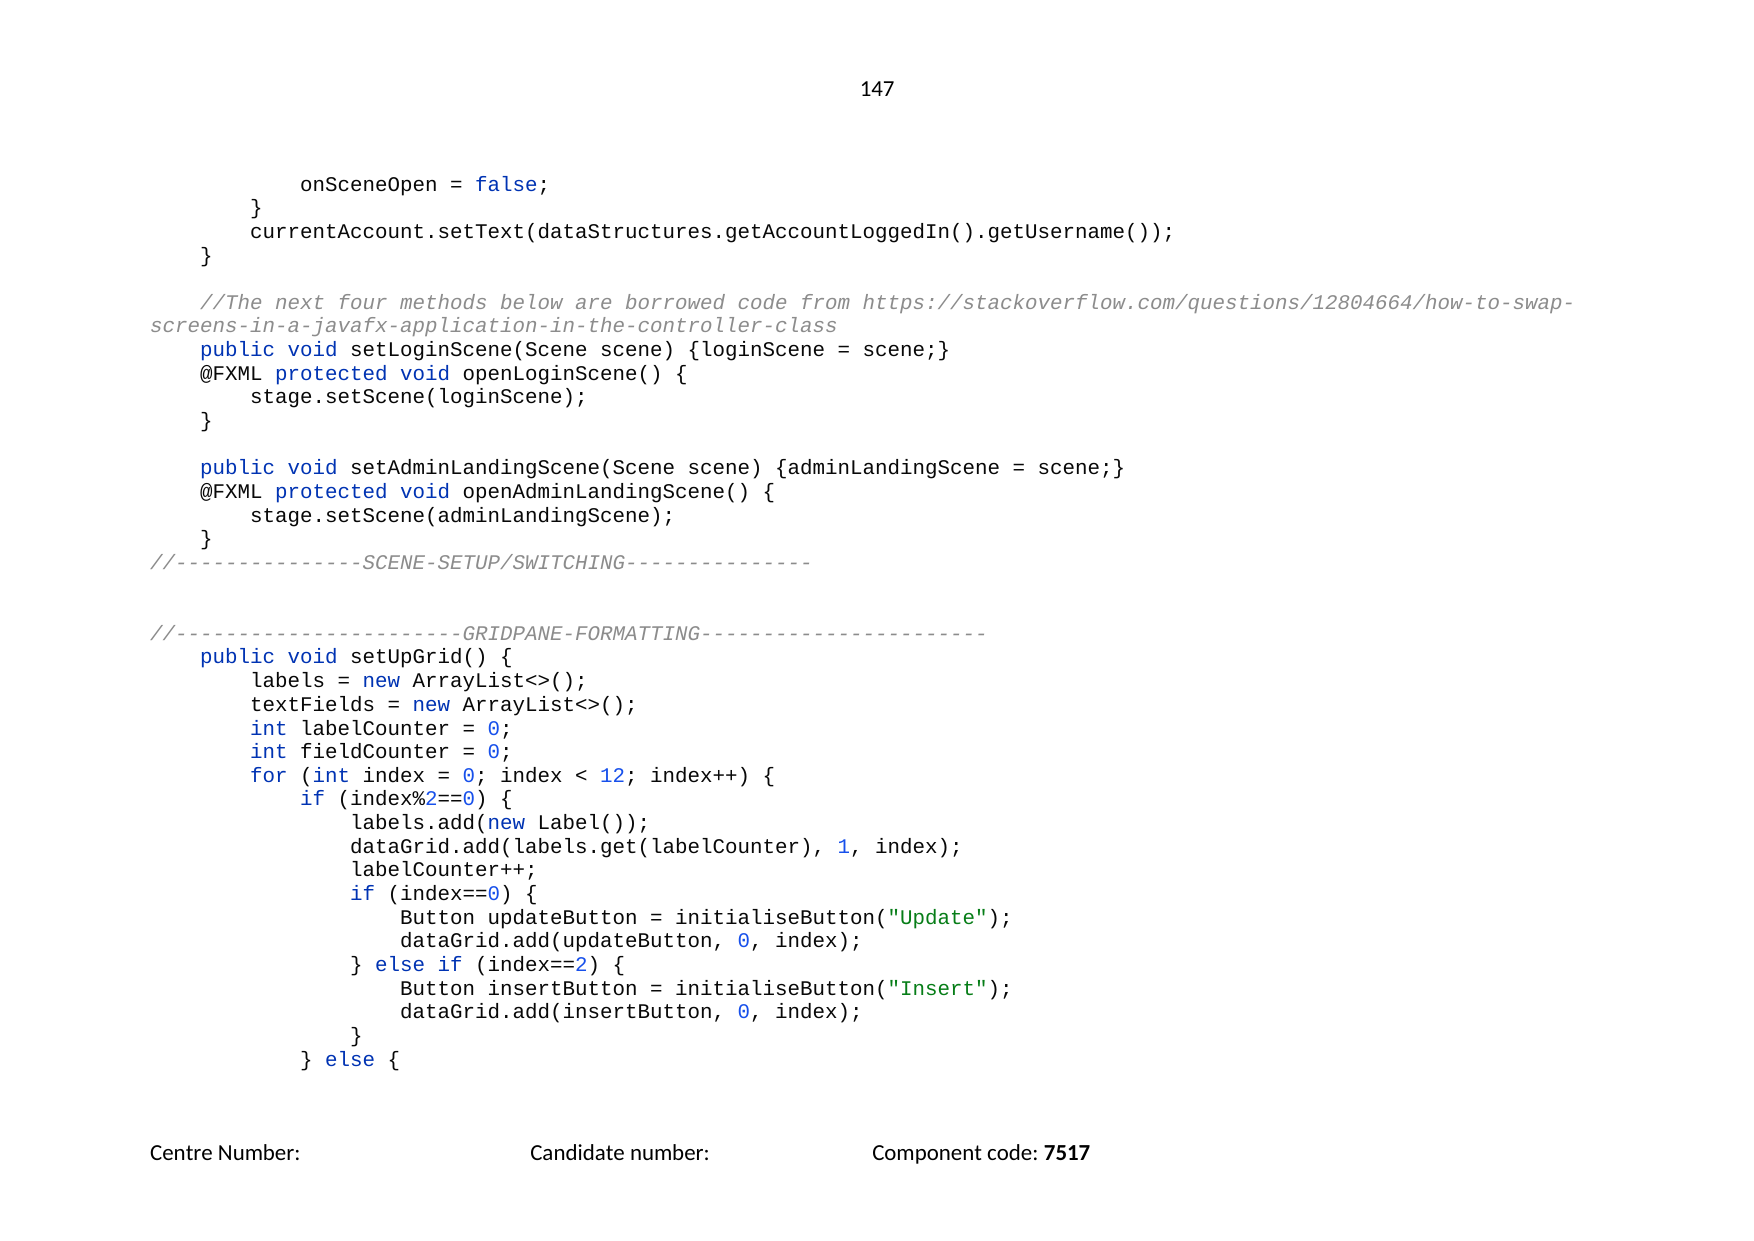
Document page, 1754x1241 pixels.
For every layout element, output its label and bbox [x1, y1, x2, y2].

text [150, 150, 1604, 1072]
